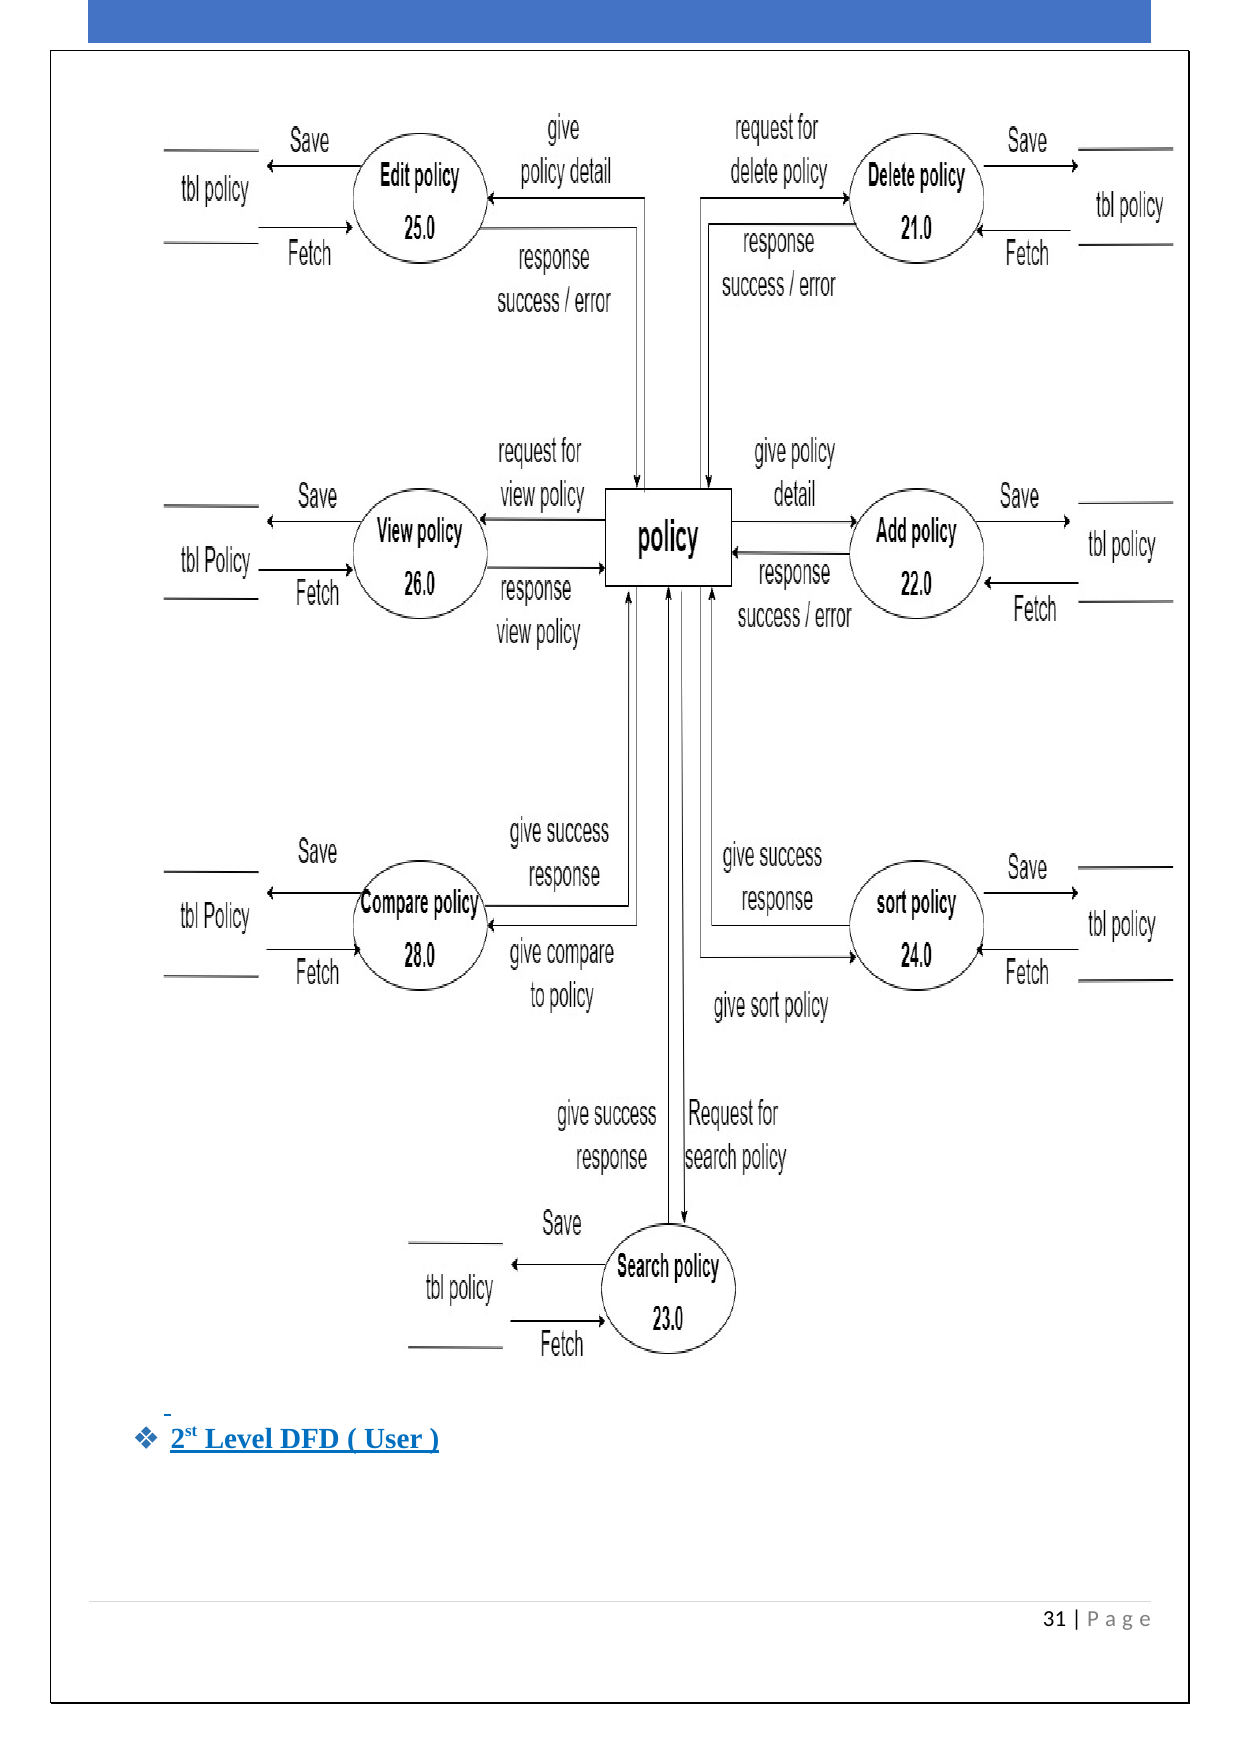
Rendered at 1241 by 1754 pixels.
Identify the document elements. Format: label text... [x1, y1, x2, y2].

picture [163, 101, 1174, 1371]
list 2st Level DFD ( User ) [133, 1421, 1151, 1454]
